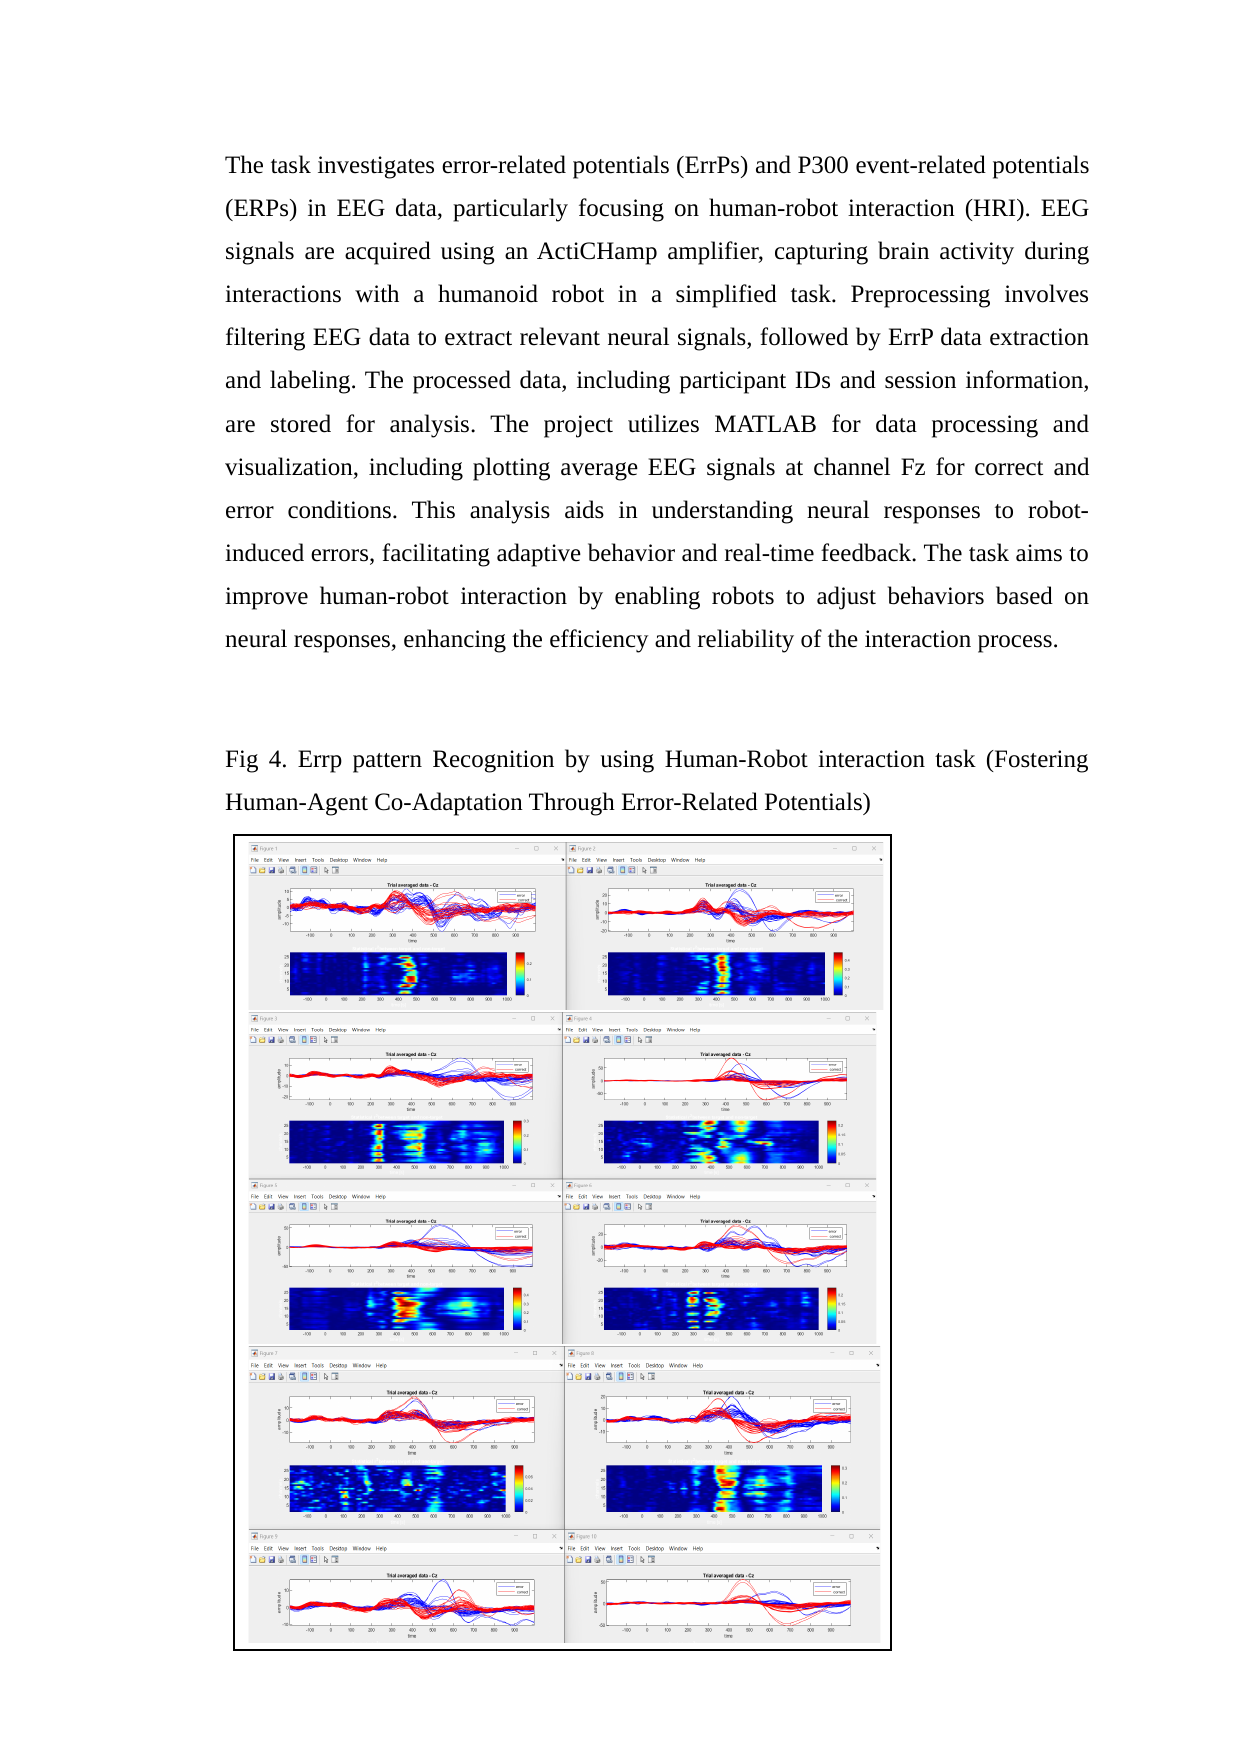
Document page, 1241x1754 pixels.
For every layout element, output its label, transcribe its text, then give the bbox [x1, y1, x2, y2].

picture [248, 1346, 880, 1643]
text Fig 4. Errp pattern Recognition by using Human-Robot interaction task (Fostering Human-Agent Co-Adaptation Through Error-Related Potentials) [225, 744, 1090, 816]
text The task investigates error-related potentials (ErrPs) and P300 event-related potentials (ERPs) in EEG data, particularly focusing on human-robot interaction (HRI). EEG signals are acquired using an ActiCHamp amplifier, capturing brain activity during interactions with a humanoid robot in a simplified task. Preprocessing involves filtering EEG data to extract relevant neural signals, followed by ErrP data extraction and labeling. The processed data, including participant IDs and session information, are stored for analysis. The project utilizes MATLAB for data processing and visualization, including plotting average EEG signals at channel Fz for correct and error conditions. This analysis aids in understanding neural responses to robot-induced errors, facilitating adaptive behavior and real-time feedback. The task aims to improve human-robot interaction by enabling robots to adjust behaviors based on neural responses, enhancing the efficiency and reliability of the interaction process. [225, 150, 1090, 653]
picture [248, 842, 884, 1010]
picture [248, 1012, 877, 1344]
